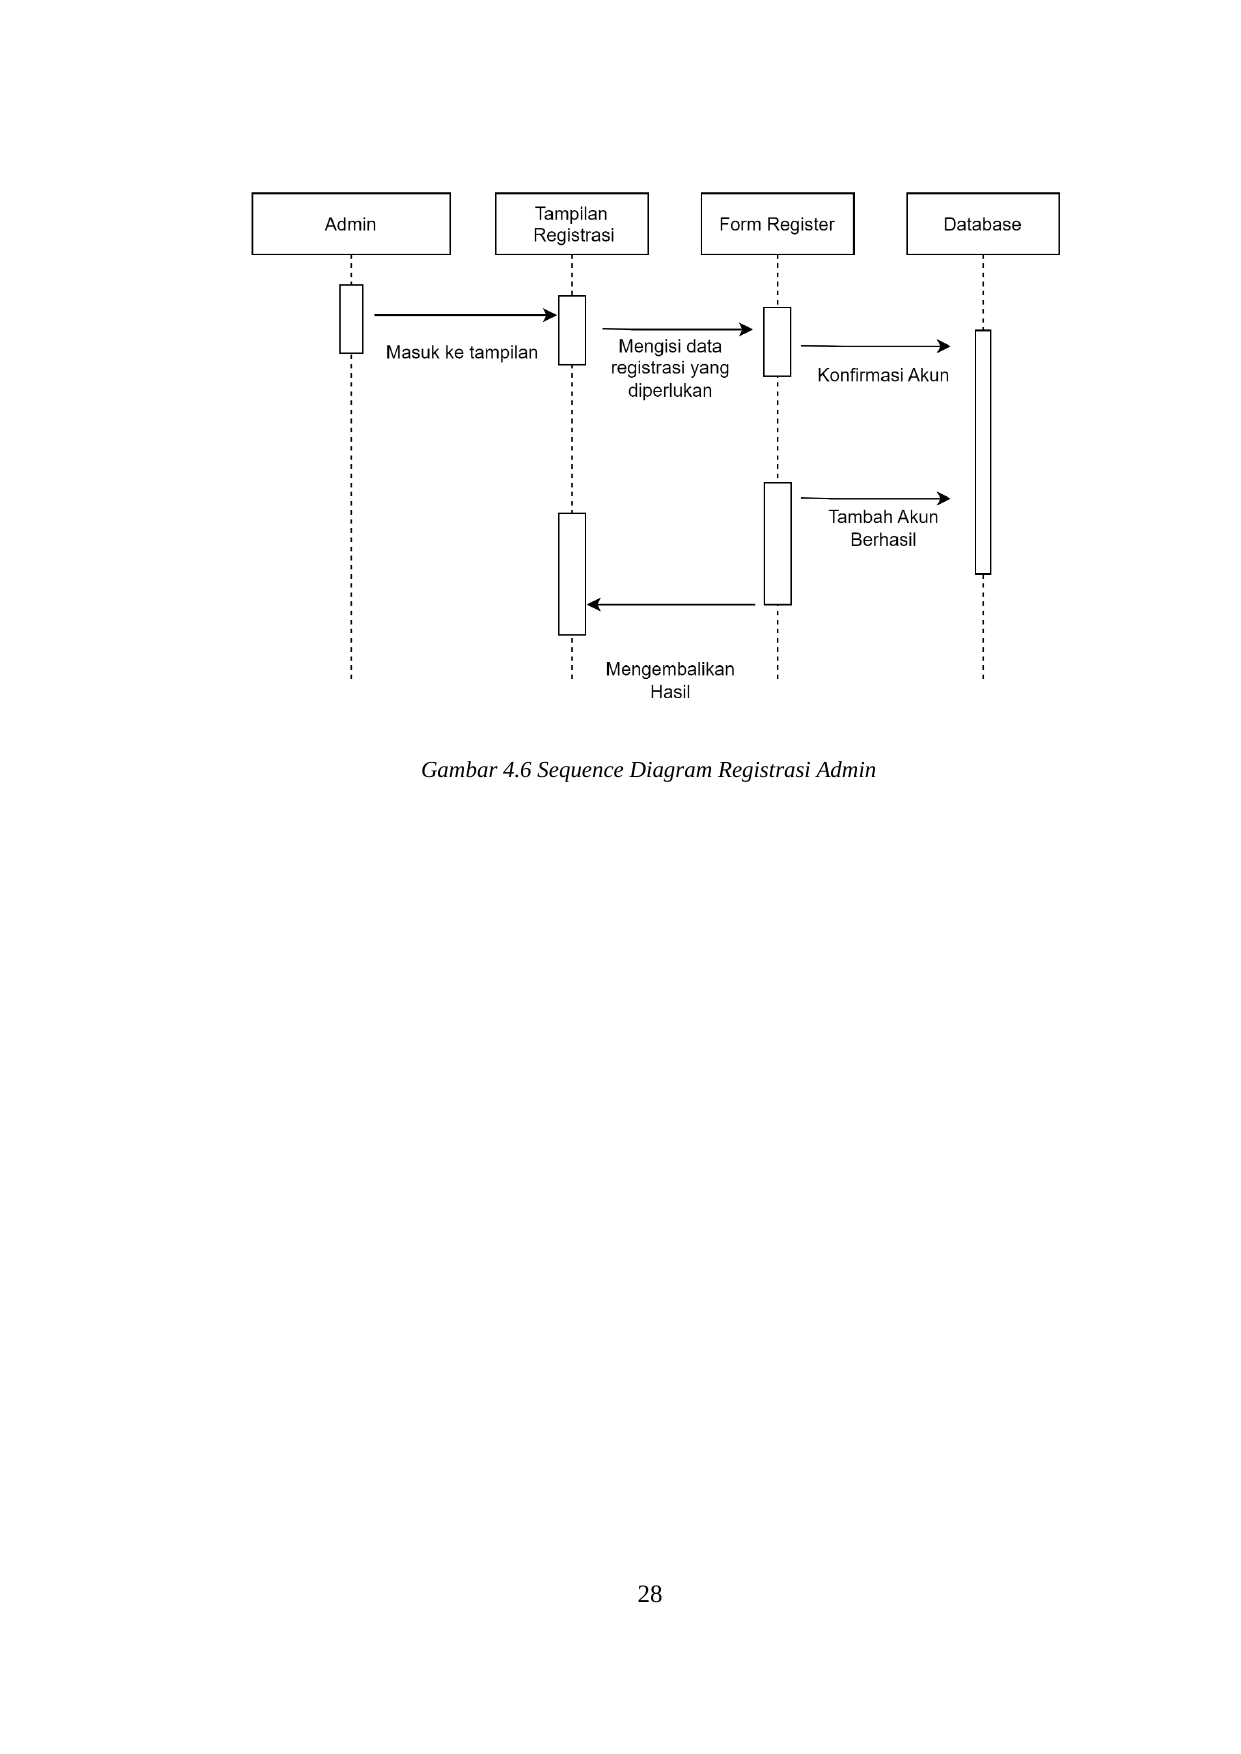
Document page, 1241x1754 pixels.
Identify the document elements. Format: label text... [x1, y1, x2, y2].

text Gambar 4.6 Sequence Diagram Registrasi Admin [236, 756, 1063, 782]
picture [236, 177, 1075, 742]
